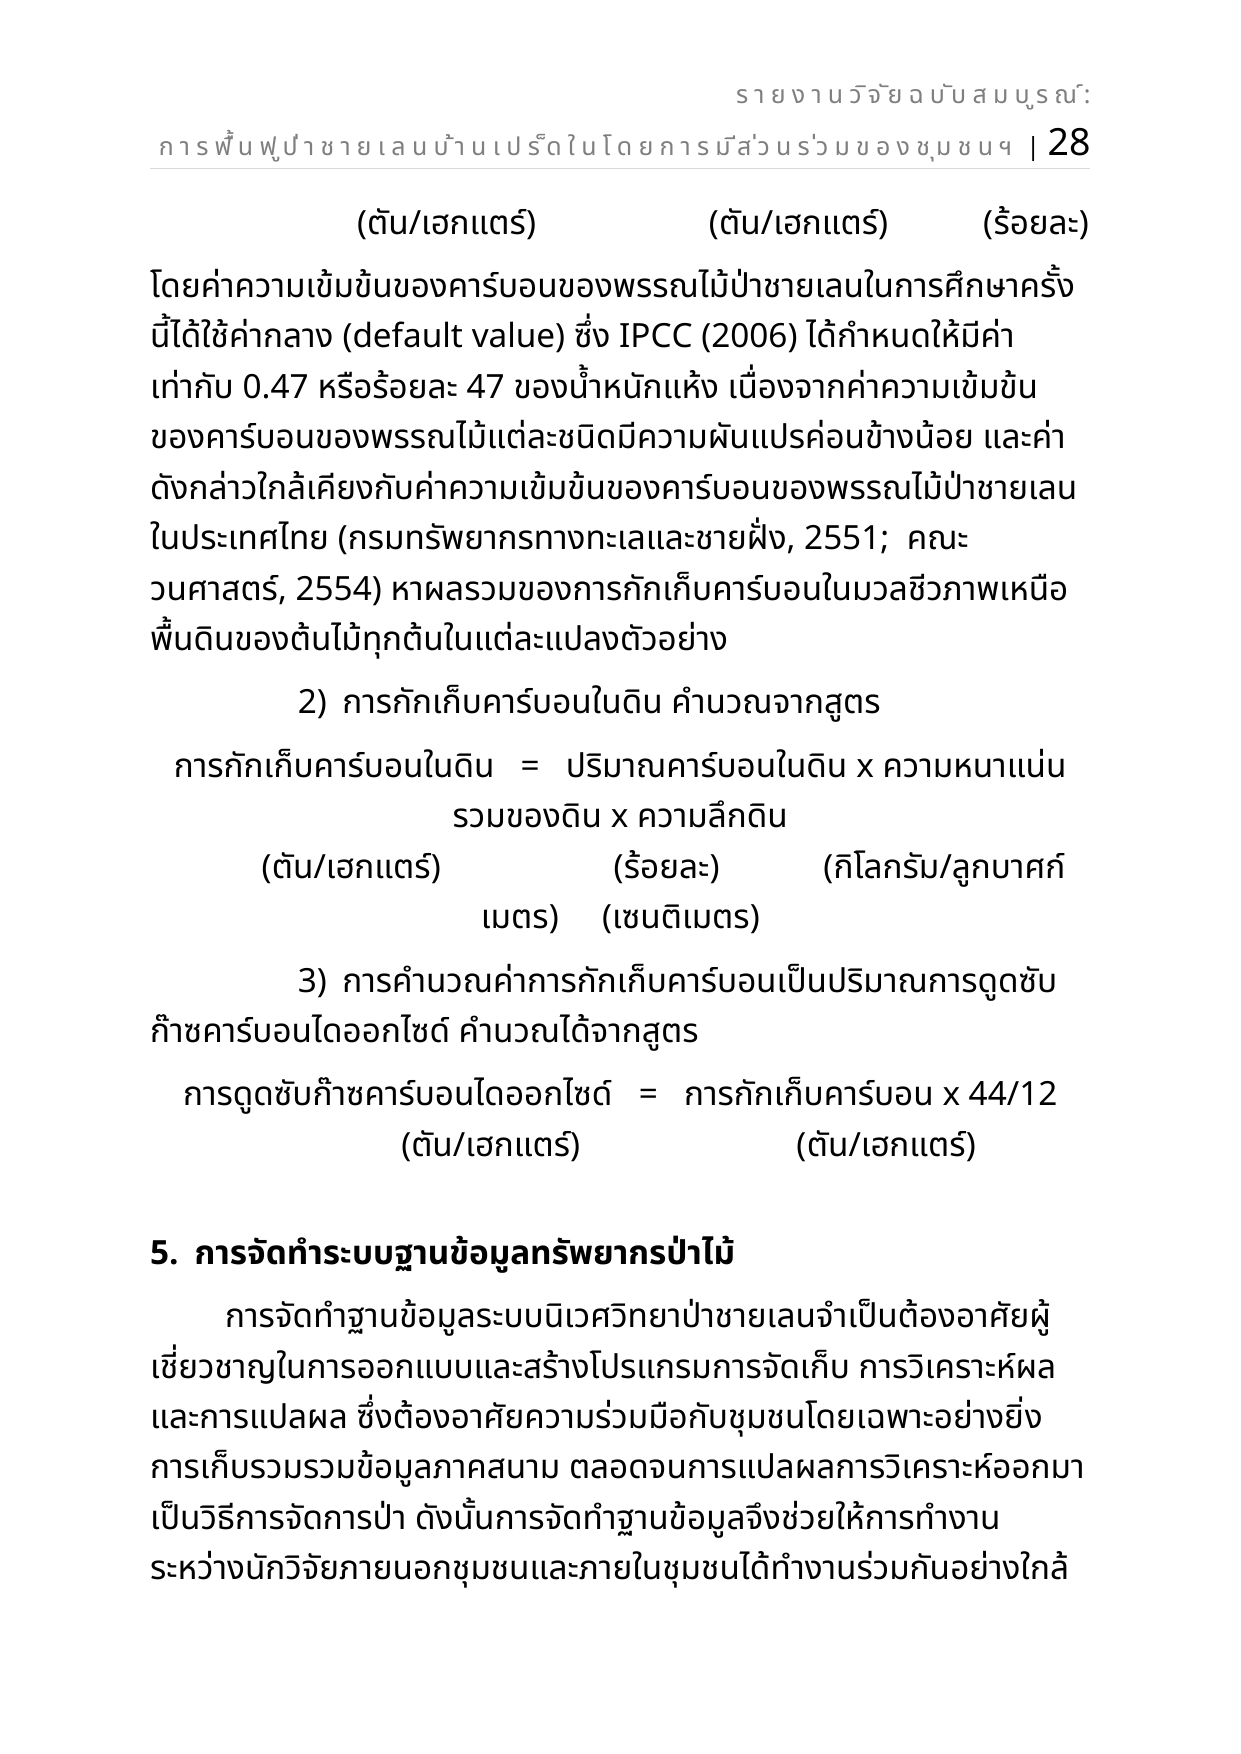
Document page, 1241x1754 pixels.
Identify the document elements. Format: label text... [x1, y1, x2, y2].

text 2) การกักเก็บคาร์บอนในดิน คำนวณจากสูตร [150, 678, 1090, 729]
text (ตัน/เฮกแตร์) (ร้อยละ) (กิโลกรัม/ลูกบาศก์เมตร) (เซนติเมตร) [150, 843, 1090, 944]
text (ตัน/เฮกแตร์) (ตัน/เฮกแตร์) (ร้อยละ) [357, 198, 1090, 249]
text (ตัน/เฮกแตร์) (ตัน/เฮกแตร์) [401, 1121, 1090, 1171]
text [150, 1292, 1090, 1595]
text โดยค่าความเข้มข้นของคาร์บอนของพรรณไม้ป่าชายเลนในการศึกษาครั้งนี้ได้ใช้ค่ากลาง (default value) ซึ่ง IPCC (2006) ได้กำหนดให้มีค่าเท่ากับ 0.47 หรือร้อยละ 47 ของน้ำหนักแห้ง เนื่องจากค่าความเข้มข้นของคาร์บอนของพรรณไม้แต่ละชนิดมีความผันแปรค่อนข้างน้อย และค่าดังกล่าวใกล้เคียงกับค่าความเข้มข้นของคาร์บอนของพรรณไม้ป่าชายเลนในประเทศไทย (กรมทรัพยากรทางทะเลและชายฝั่ง, 2551; คณะวนศาสตร์, 2554) หาผลรวมของการกักเก็บคาร์บอนในมวลชีวภาพเหนือพื้นดินของต้นไม้ทุกต้นในแต่ละแปลงตัวอย่าง [150, 262, 1090, 666]
text การดูดซับก๊าซคาร์บอนไดออกไซด์ = การกักเก็บคาร์บอน x 44/12 [150, 1070, 1090, 1121]
text 3) การคำนวณค่าการกักเก็บคาร์บอนเป็นปริมาณการดูดซับก๊าซคาร์บอนไดออกไซด์ คำนวณได้จากสูตร [150, 956, 1090, 1057]
text การกักเก็บคาร์บอนในดิน = ปริมาณคาร์บอนในดิน x ความหนาแน่นรวมของดิน x ความลึกดิน [150, 741, 1090, 843]
text 5. การจัดทำระบบฐานข้อมูลทรัพยากรป่าไม้ [150, 1229, 1090, 1280]
